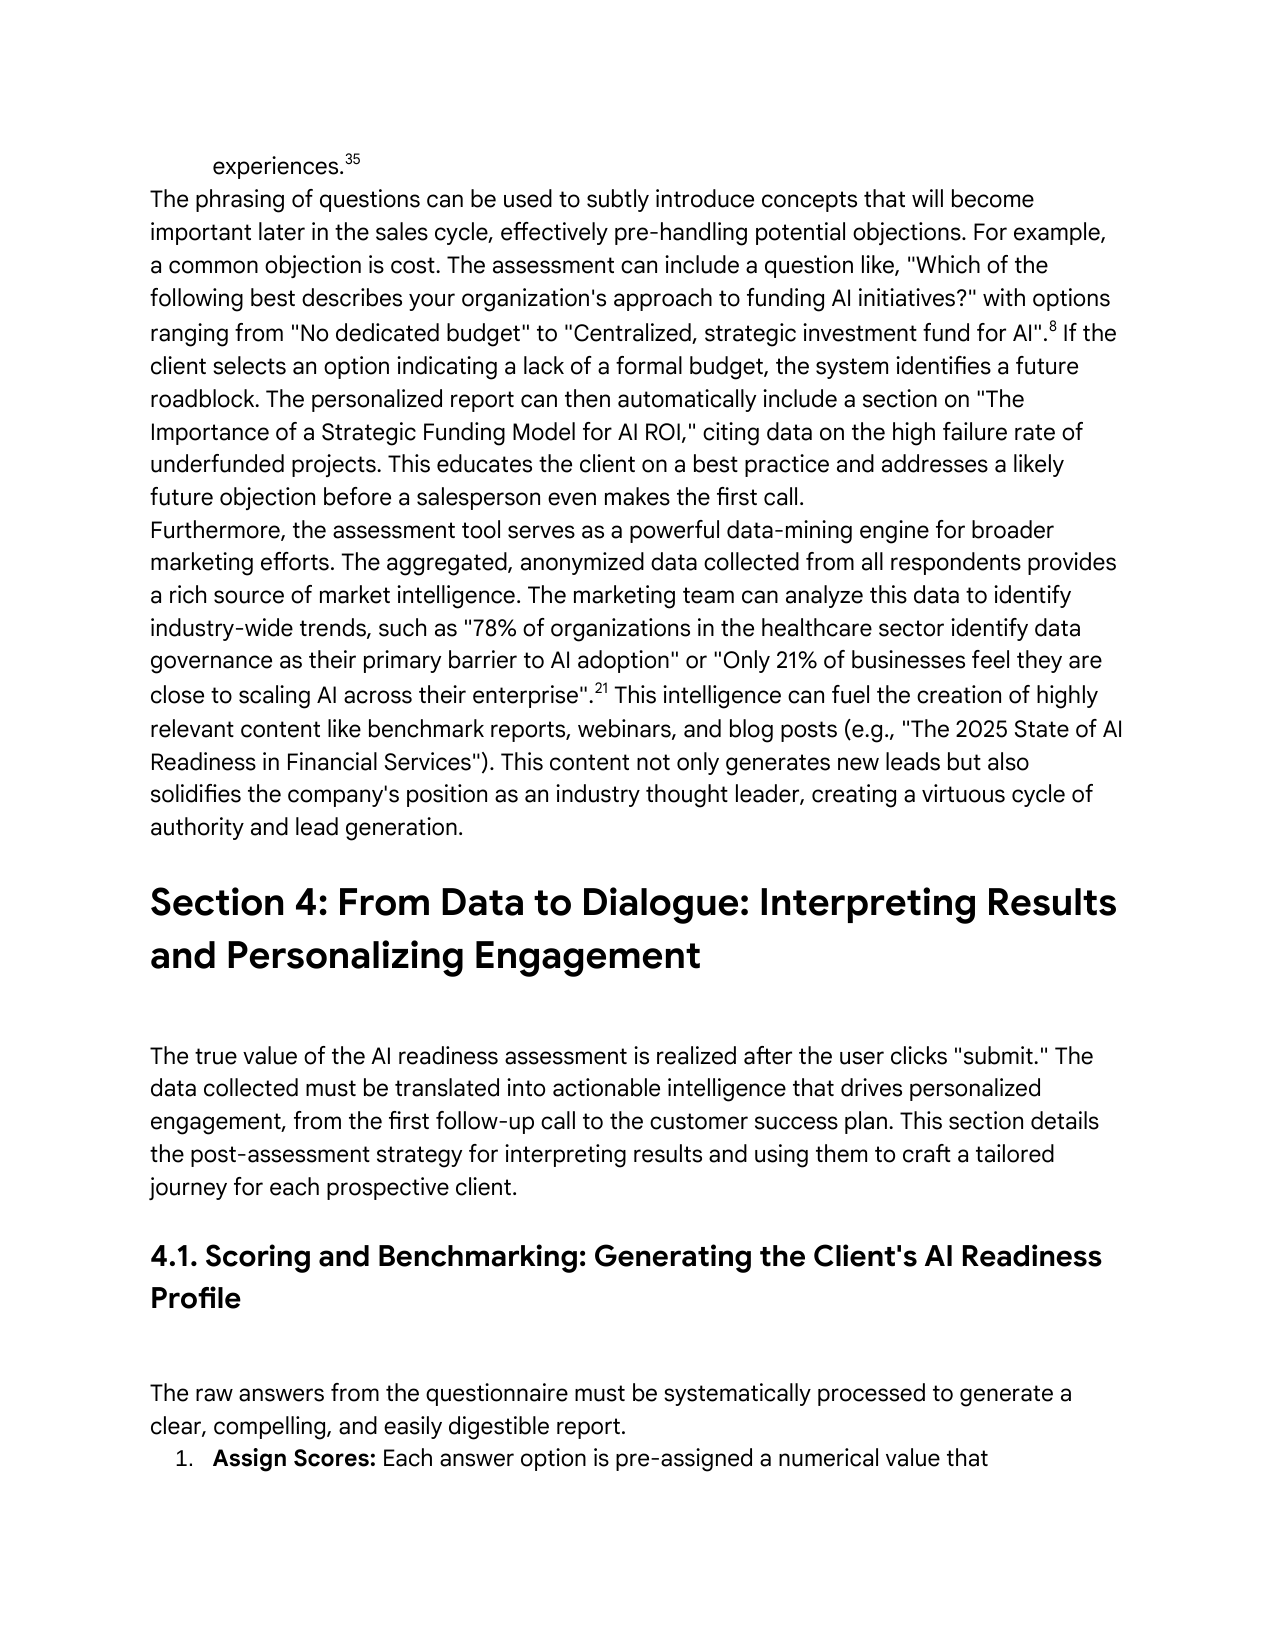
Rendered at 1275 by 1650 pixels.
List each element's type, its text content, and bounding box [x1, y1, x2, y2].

subtitle 4.1. Scoring and Benchmarking: Generating the Client's AI Readiness Profile [150, 1238, 1125, 1316]
subtitle Section 4: From Data to Dialogue: Interpreting Results and Personalizing Engagement [150, 879, 1125, 979]
text The raw answers from the questionnaire must be systematically processed to generate a clear, compelling, and easily digestible report. [150, 1379, 1125, 1441]
text Furthermore, the assessment tool serves as a powerful data-mining engine for broader marketing efforts. The aggregated, anonymized data collected from all respondents provides a rich source of market intelligence. The marketing team can analyze this data to identify industry-wide trends, such as "78% of organizations in the healthcare sector identify data governance as their primary barrier to AI adoption" or "Only 21% of businesses feel they are close to scaling AI across their enterprise".21 This intelligence can fuel the creation of highly relevant content like benchmark reports, webinars, and blog posts (e.g., "The 2025 State of AI Readiness in Financial Services"). This content not only generates new leads but also solidifies the company's position as an industry thought leader, creating a virtuous cycle of authority and lead generation. [150, 516, 1125, 842]
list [175, 1444, 1125, 1473]
text The true value of the AI readiness assessment is realized after the user clicks "submit." The data collected must be translated into actionable intelligence that drives personalized engagement, from the first follow-up call to the customer success plan. This section details the post-assessment strategy for interpreting results and using them to craft a tailored journey for each prospective client. [150, 1042, 1125, 1201]
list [175, 150, 1125, 181]
text The phrasing of questions can be used to subtly introduce concepts that will become important later in the sales cycle, effectively pre-handling potential objections. For example, a common objection is cost. The assessment can include a question like, "Which of the following best describes your organization's approach to funding AI initiatives?" with options ranging from "No dedicated budget" to "Centralized, strategic investment fund for AI".8 If the client selects an option indicating a lack of a formal budget, the system identifies a future roadblock. The personalized report can then automatically include a section on "The Importance of a Strategic Funding Model for AI ROI," citing data on the high failure rate of underfunded projects. This educates the client on a best practice and addresses a likely future objection before a salesperson even makes the first call. [150, 186, 1125, 512]
